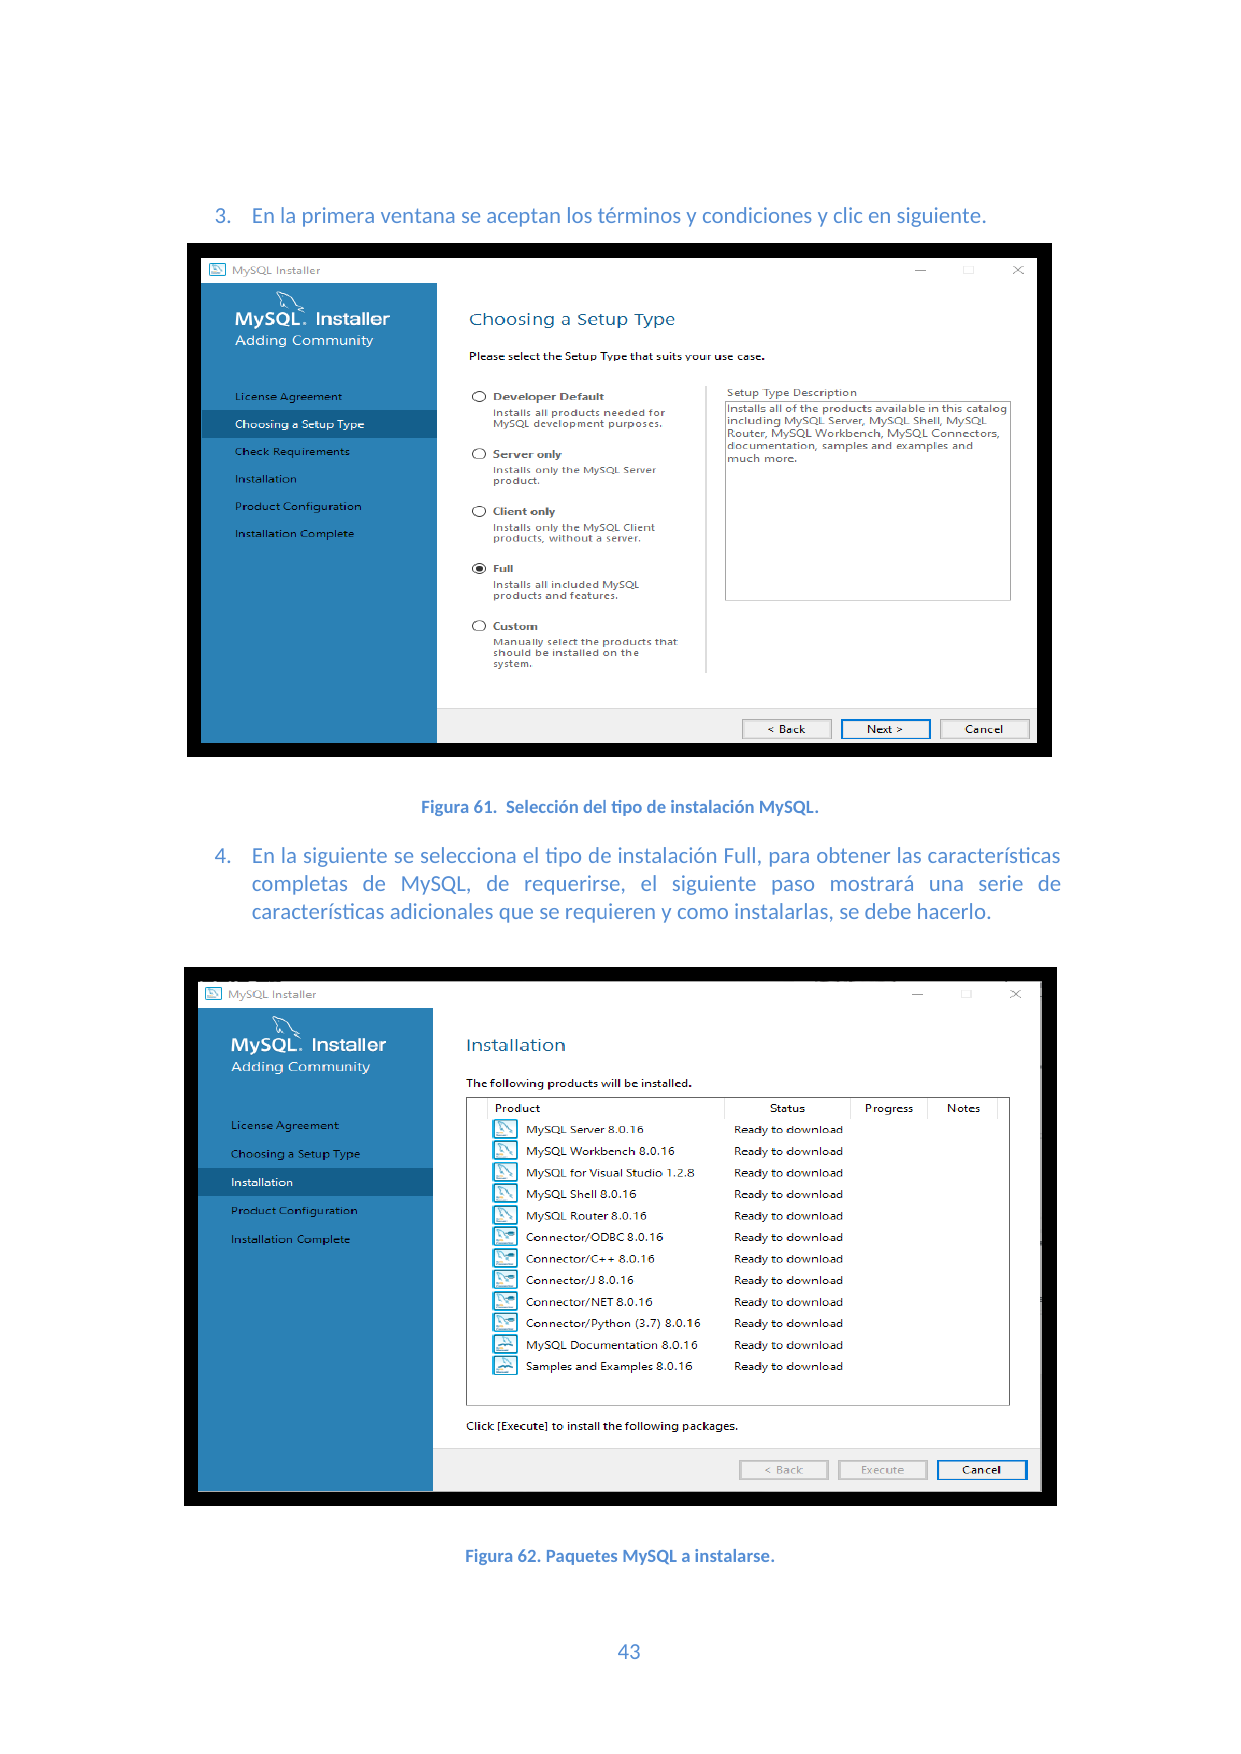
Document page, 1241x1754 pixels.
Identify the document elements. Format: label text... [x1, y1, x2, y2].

picture [198, 981, 1042, 1492]
text Figura 61. Selección del tipo de instalación MySQL. [177, 795, 1063, 818]
picture [201, 258, 1037, 743]
text Figura 62. Paquetes MySQL a instalarse. [177, 1544, 1063, 1567]
list En la primera ventana se aceptan los términos y condiciones y clic en siguiente. [214, 202, 1063, 230]
list En la siguiente se selecciona el tipo de instalación Full, para obtener las características completas de MySQL, de requerirse, el siguiente paso mostrará una serie de características adicionales que se requieren y como instalarlas, se debe hacerlo. [214, 841, 1063, 925]
